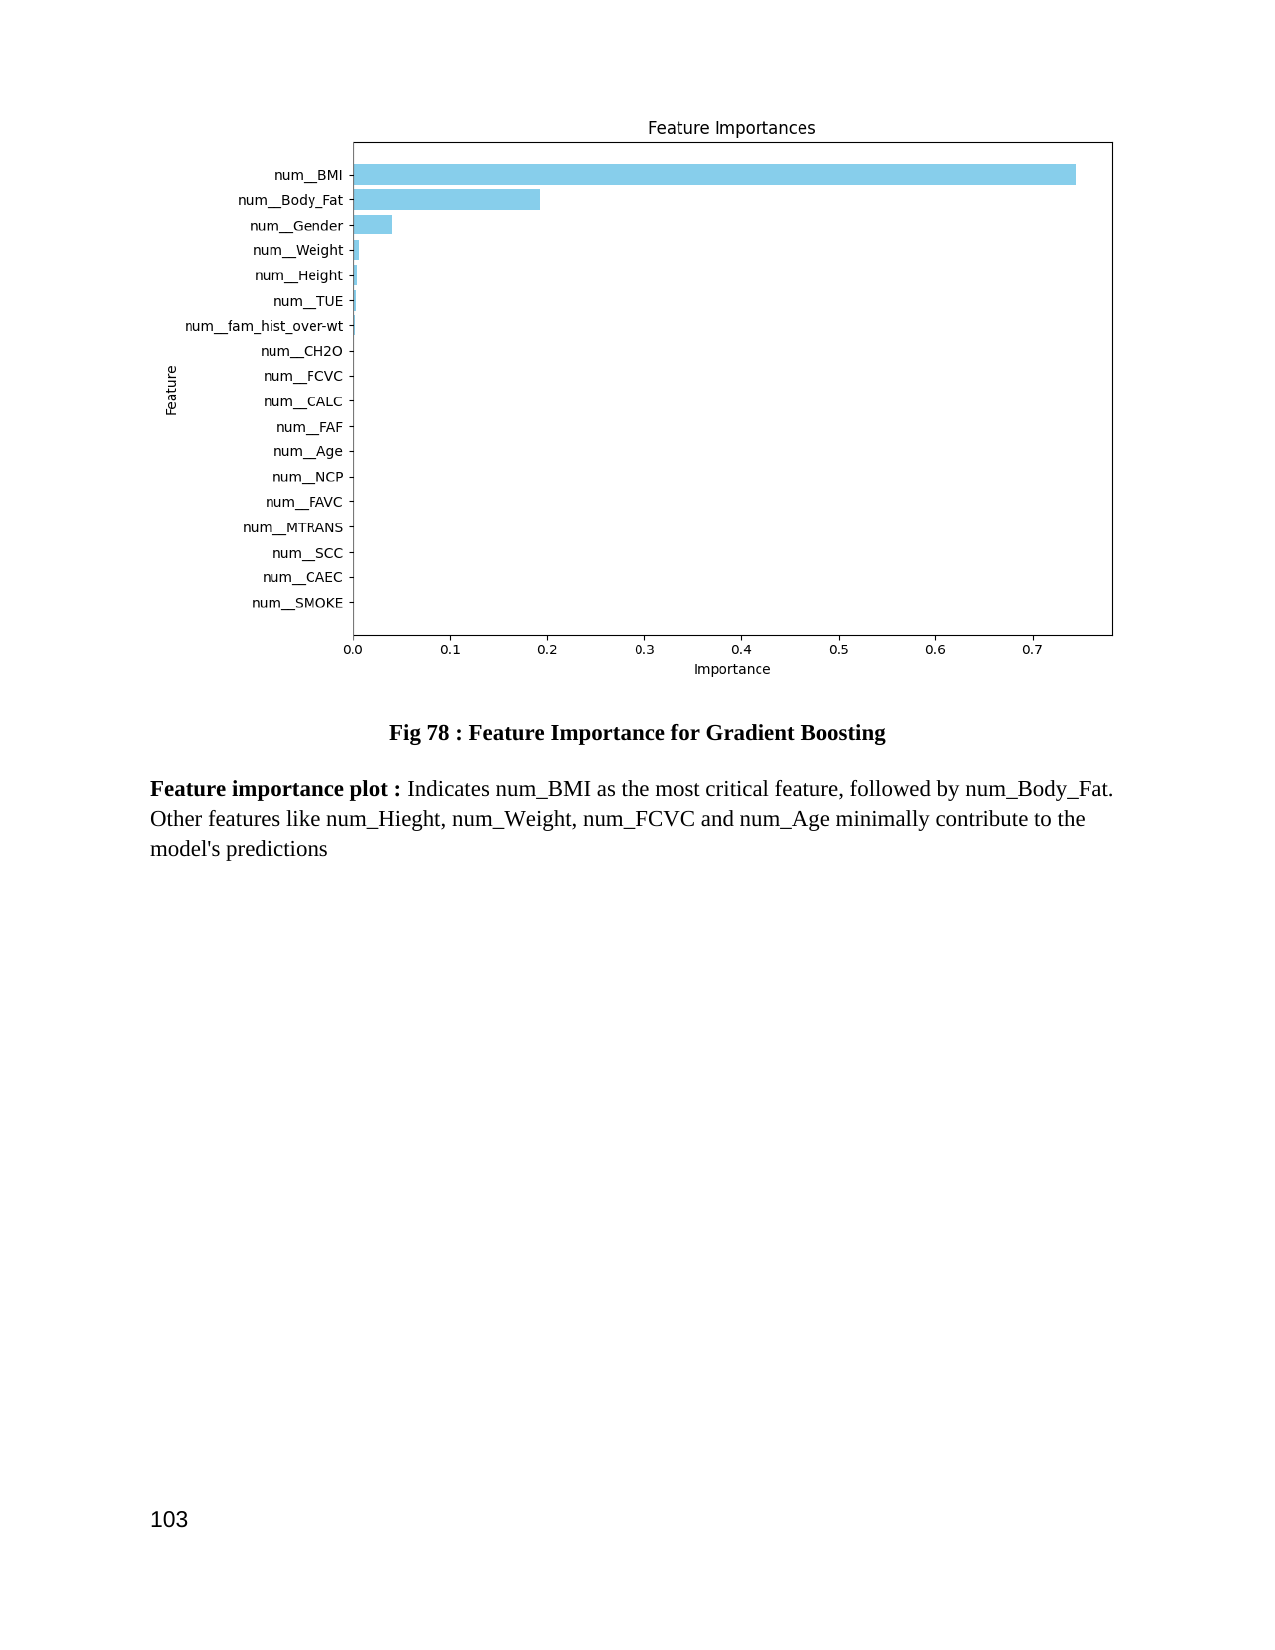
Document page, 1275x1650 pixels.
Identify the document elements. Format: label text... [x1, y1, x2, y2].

text Fig 78 : Feature Importance for Gradient Boosting [150, 719, 1125, 746]
text Feature importance plot : Indicates num_BMI as the most critical feature, followed by num_Body_Fat. Other features like num_Hieght, num_Weight, num_FCVC and num_Age minimally contribute to the model's predictions [150, 775, 1125, 861]
picture [150, 105, 1125, 691]
